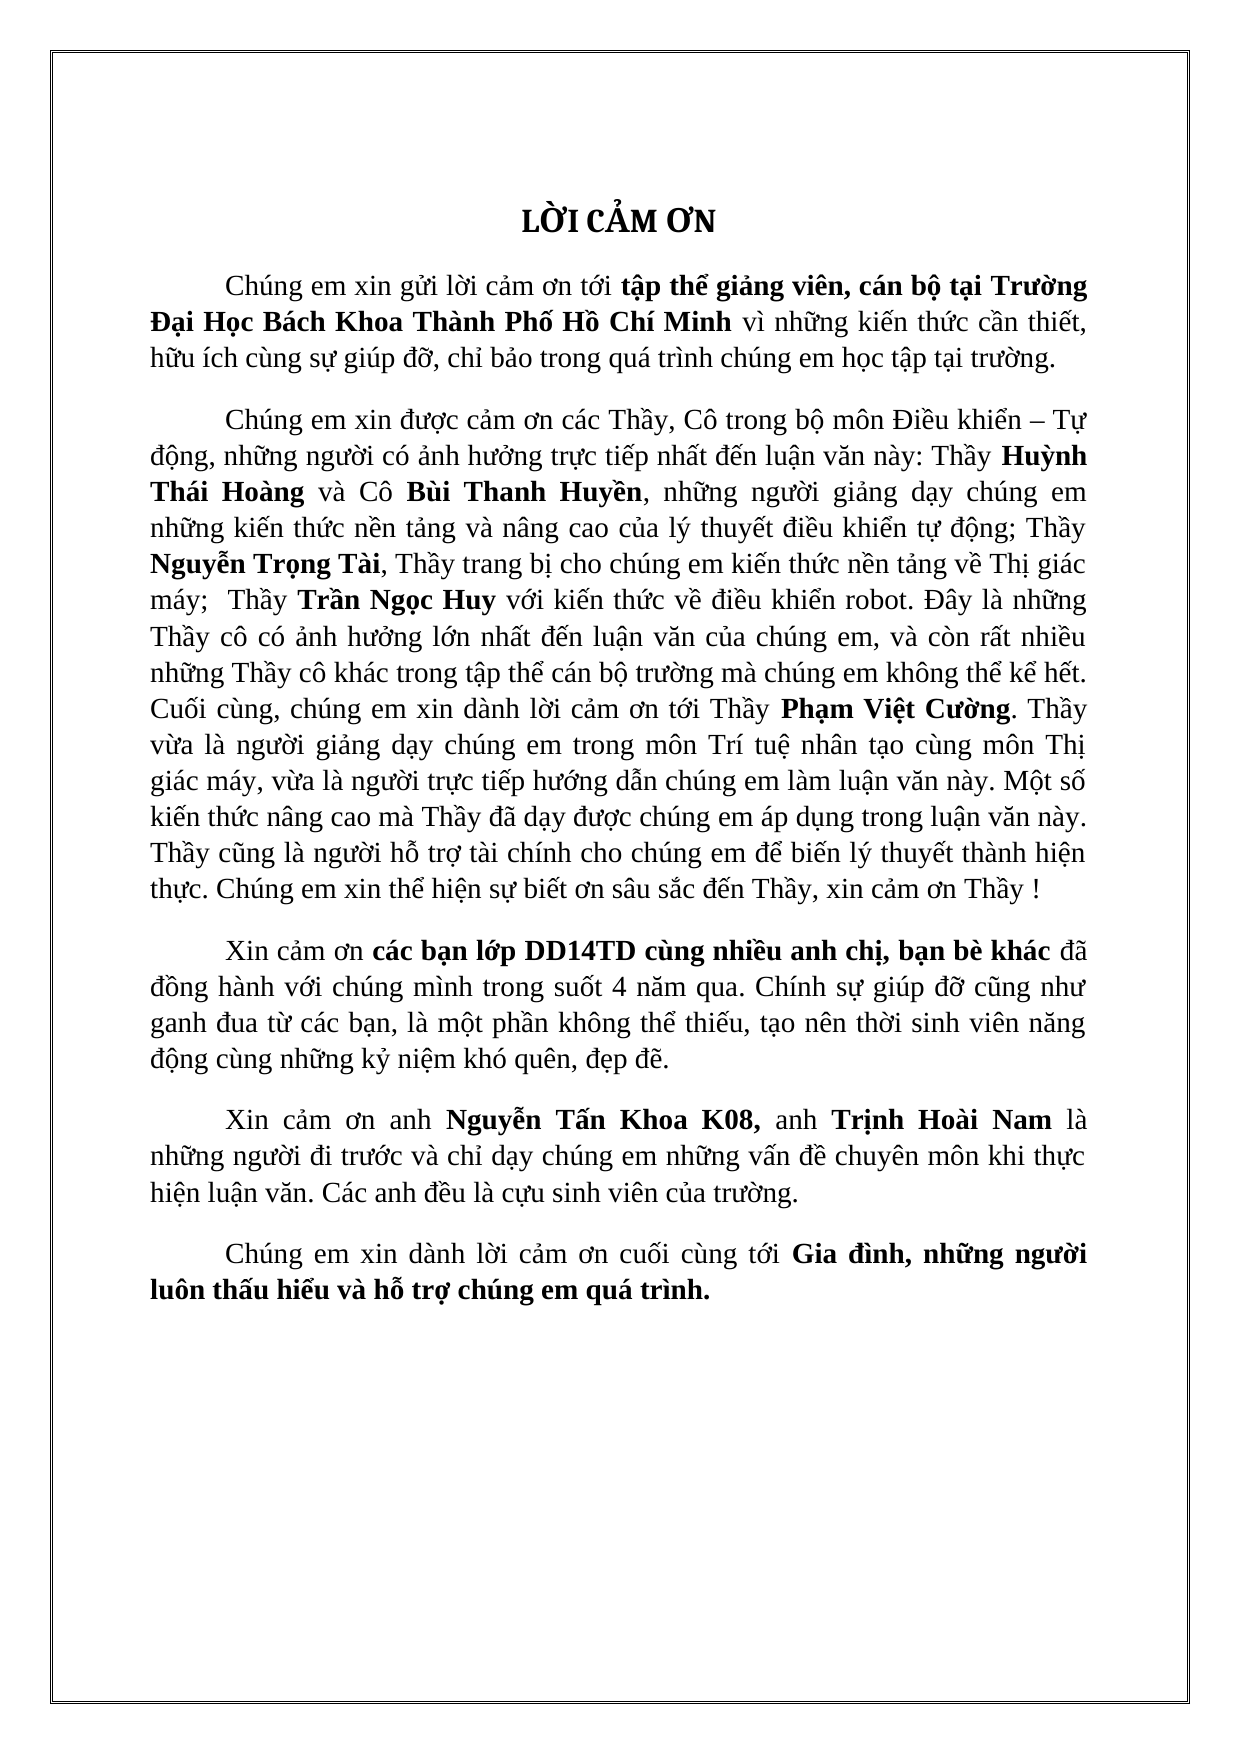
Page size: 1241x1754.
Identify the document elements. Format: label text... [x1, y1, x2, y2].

text Chúng em xin dành lời cảm ơn cuối cùng tới Gia đình, những người luôn thấu hiểu và hỗ trợ chúng em quá trình. [150, 1236, 1087, 1306]
text Chúng em xin gửi lời cảm ơn tới tập thể giảng viên, cán bộ tại Trường Đại Học Bách Khoa Thành Phố Hồ Chí Minh vì những kiến thức cần thiết, hữu ích cùng sự giúp đỡ, chỉ bảo trong quá trình chúng em học tập tại trường. [150, 268, 1087, 374]
subtitle LỜI CẢM ƠN [150, 202, 1087, 240]
text Chúng em xin được cảm ơn các Thầy, Cô trong bộ môn Điều khiển – Tự động, những người có ảnh hưởng trực tiếp nhất đến luận văn này: Thầy Huỳnh Thái Hoàng và Cô Bùi Thanh Huyền, những người giảng dạy chúng em những kiến thức nền tảng và nâng cao của lý thuyết điều khiển tự động; Thầy Nguyễn Trọng Tài, Thầy trang bị cho chúng em kiến thức nền tảng về Thị giác máy; Thầy Trần Ngọc Huy với kiến thức về điều khiển robot. Đây là những Thầy cô có ảnh hưởng lớn nhất đến luận văn của chúng em, và còn rất nhiều những Thầy cô khác trong tập thể cán bộ trường mà chúng em không thể kể hết. Cuối cùng, chúng em xin dành lời cảm ơn tới Thầy Phạm Việt Cường. Thầy vừa là người giảng dạy chúng em trong môn Trí tuệ nhân tạo cùng môn Thị giác máy, vừa là người trực tiếp hướng dẫn chúng em làm luận văn này. Một số kiến thức nâng cao mà Thầy đã dạy được chúng em áp dụng trong luận văn này. Thầy cũng là người hỗ trợ tài chính cho chúng em để biến lý thuyết thành hiện thực. Chúng em xin thể hiện sự biết ơn sâu sắc đến Thầy, xin cảm ơn Thầy ! [150, 402, 1087, 905]
text Xin cảm ơn các bạn lớp DD14TD cùng nhiều anh chị, bạn bè khác đã đồng hành với chúng mình trong suốt 4 năm qua. Chính sự giúp đỡ cũng như ganh đua từ các bạn, là một phần không thể thiếu, tạo nên thời sinh viên năng động cùng những kỷ niệm khó quên, đẹp đẽ. [150, 933, 1087, 1075]
text Xin cảm ơn anh Nguyễn Tấn Khoa K08, anh Trịnh Hoài Nam là những người đi trước và chỉ dạy chúng em những vấn đề chuyên môn khi thực hiện luận văn. Các anh đều là cựu sinh viên của trường. [150, 1102, 1087, 1208]
